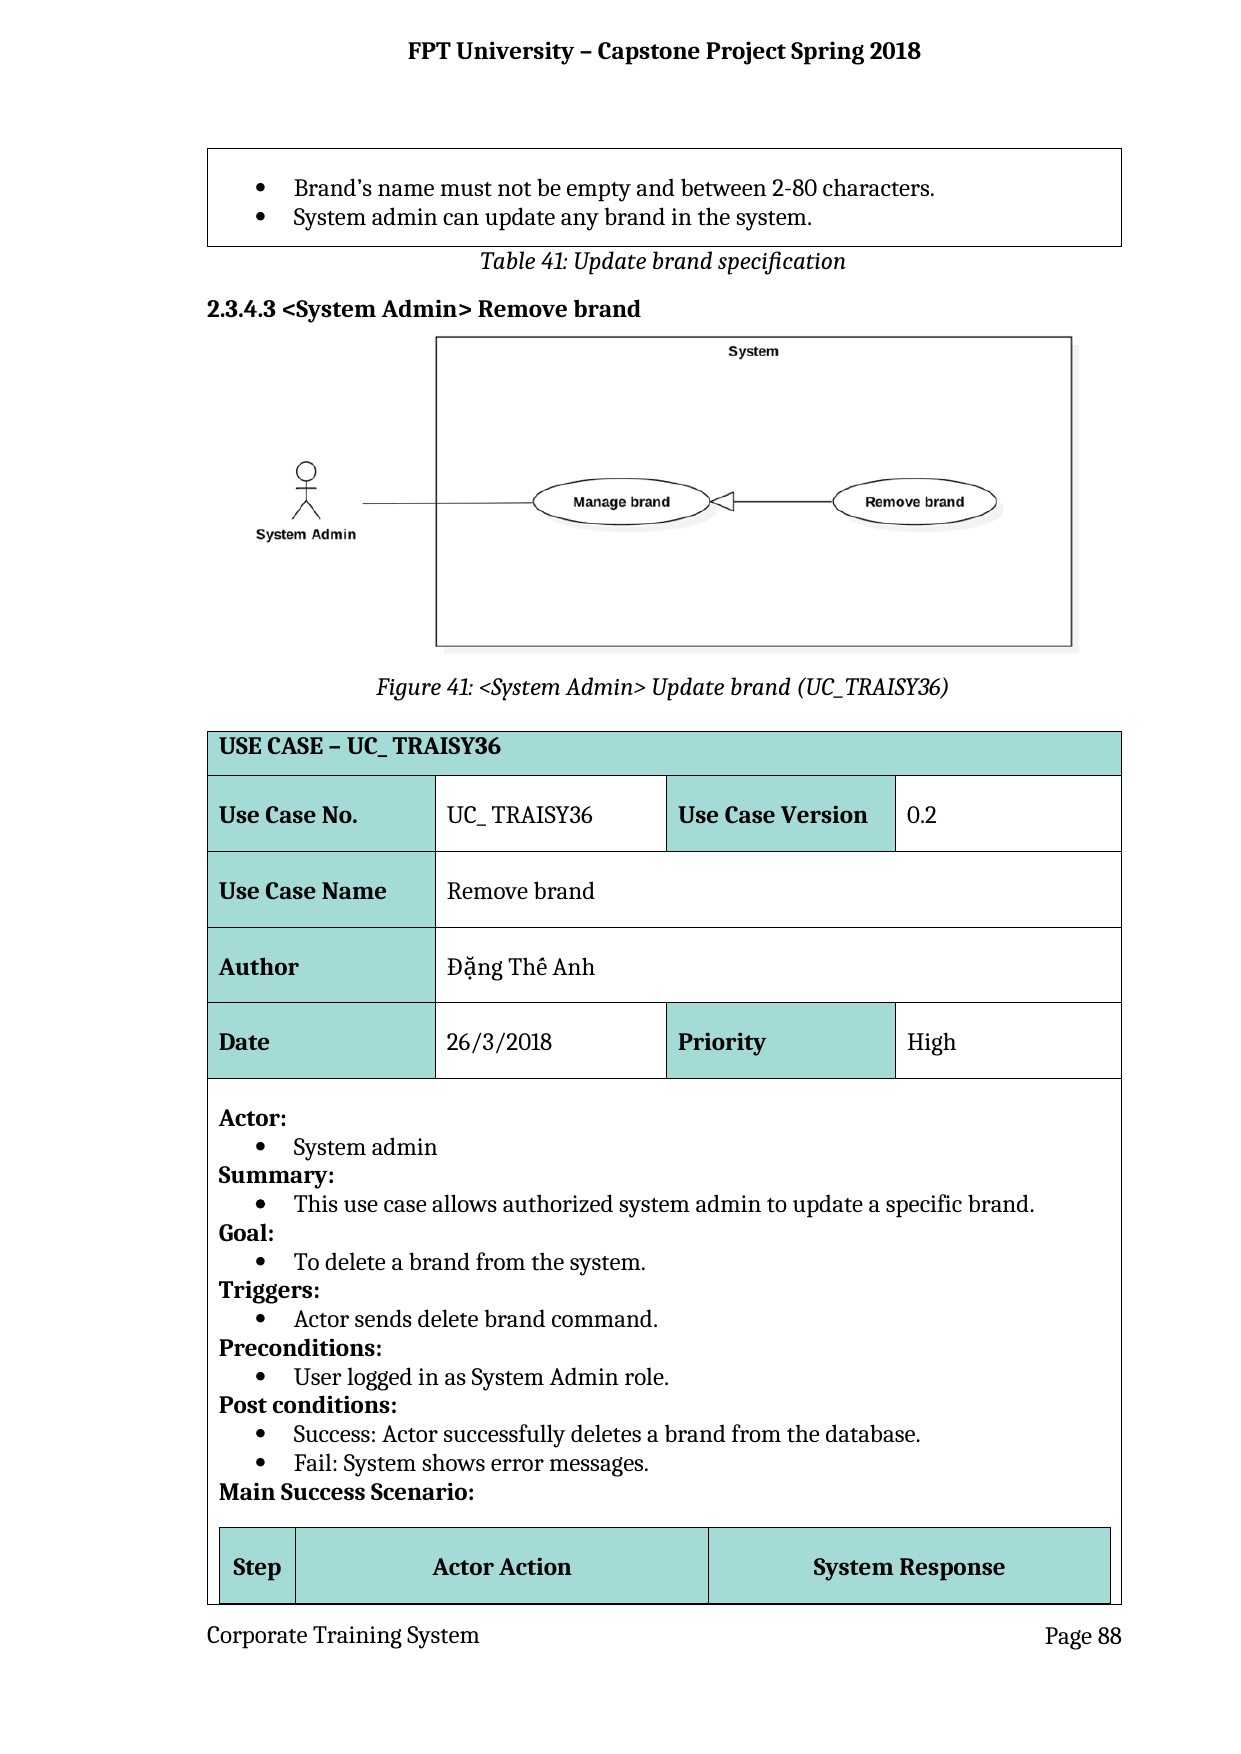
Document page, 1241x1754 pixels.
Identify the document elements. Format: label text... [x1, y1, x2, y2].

table_cell High [896, 1003, 1121, 1078]
table_header USE CASE – UC_ TRAISY36 [208, 732, 1121, 775]
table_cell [208, 149, 1121, 246]
text Figure 41: <System Admin> Update brand (UC_TRAISY36) [207, 673, 1122, 702]
table_cell Priority [667, 1003, 895, 1078]
table_cell Use Case No. [208, 776, 435, 851]
table_cell Đặng Thế Anh [436, 928, 1121, 1002]
list Table 41: Update brand specification [207, 247, 1122, 276]
picture [243, 323, 1085, 659]
table_cell 26/3/2018 [436, 1003, 666, 1078]
table_cell Remove brand [436, 852, 1121, 927]
table_cell Date [208, 1003, 435, 1078]
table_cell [208, 1079, 1121, 1604]
table_cell Author [208, 928, 435, 1002]
text 2.3.4.3 <System Admin> Remove brand [207, 295, 1122, 323]
table_cell 0.2 [896, 776, 1121, 851]
table_cell Use Case Name [208, 852, 435, 927]
table_cell Use Case Version [667, 776, 895, 851]
table_cell UC_ TRAISY36 [436, 776, 666, 851]
